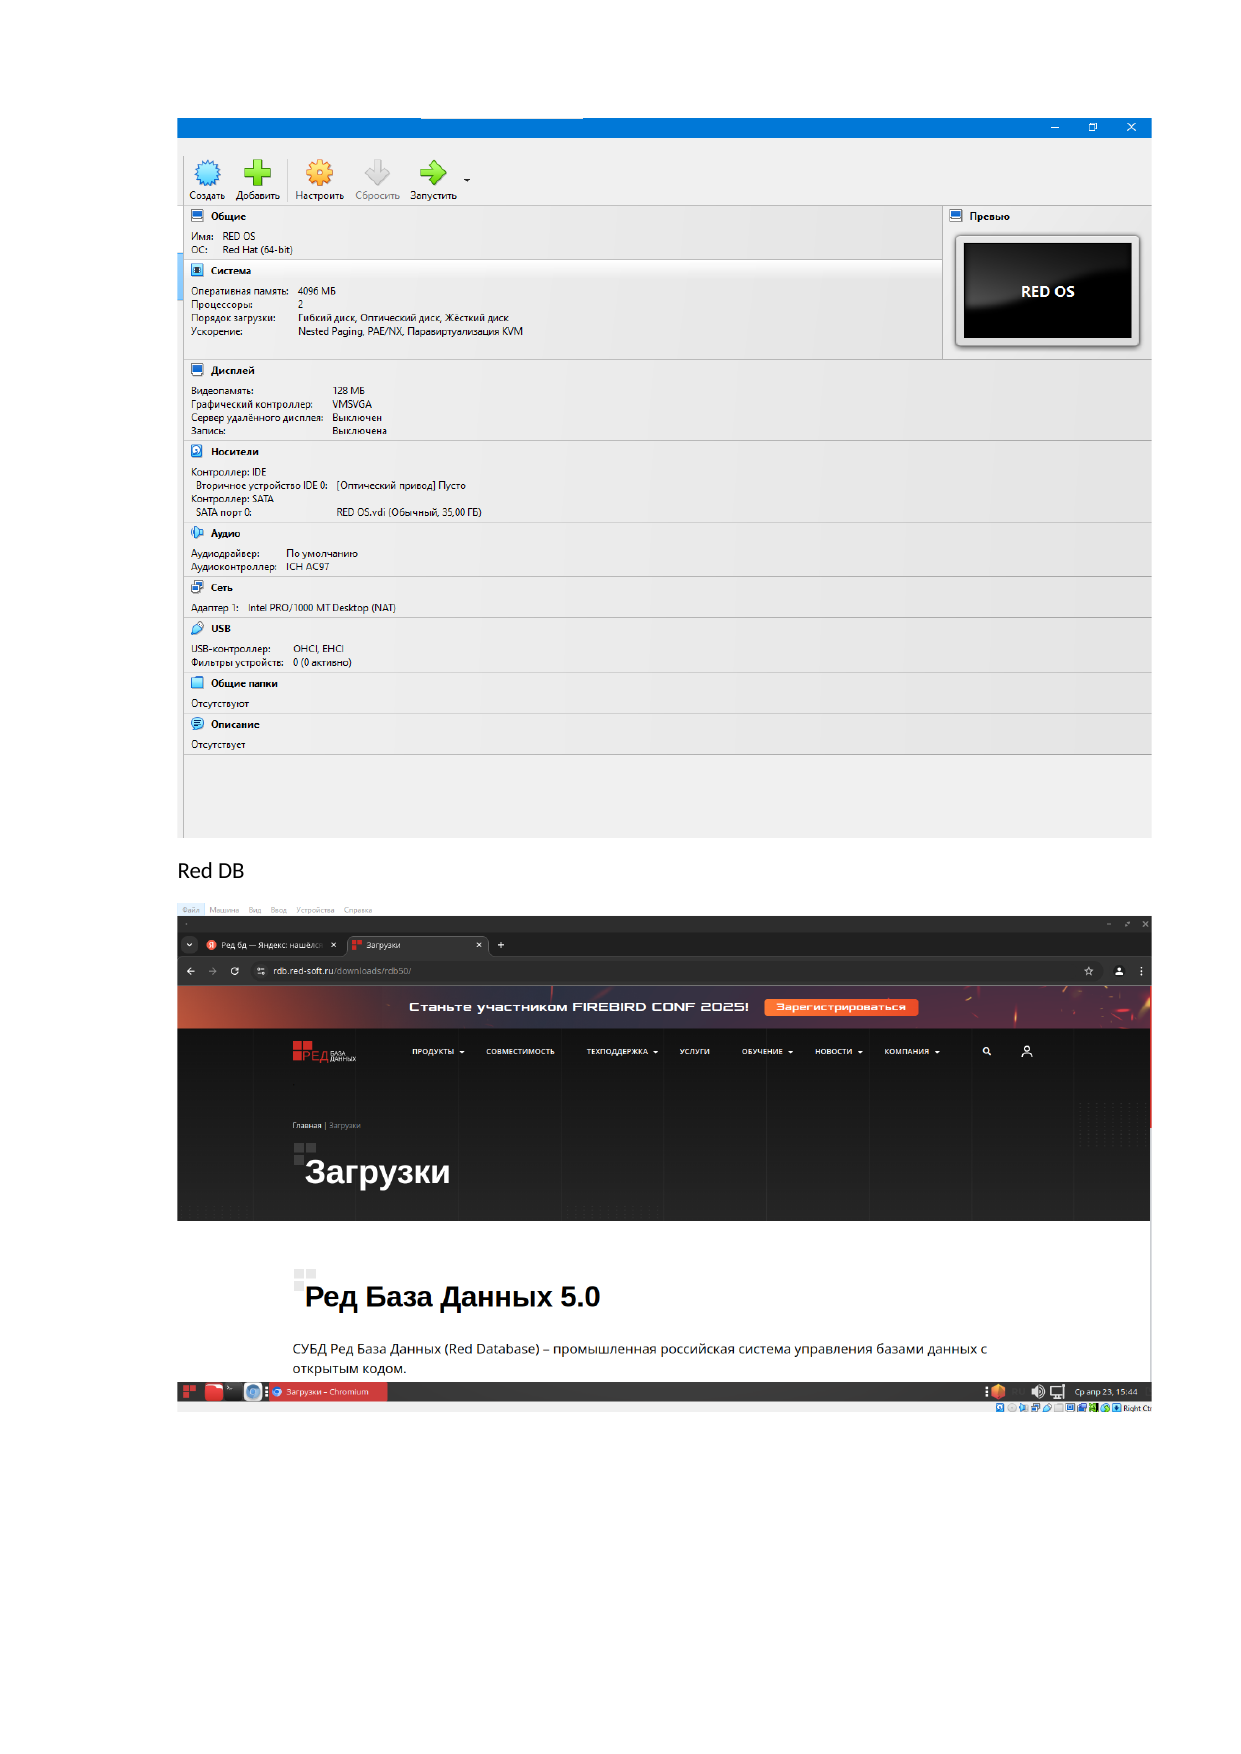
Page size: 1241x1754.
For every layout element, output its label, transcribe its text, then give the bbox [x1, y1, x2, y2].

picture [177, 118, 1152, 838]
text Red DB [177, 857, 1152, 885]
picture [177, 903, 1152, 1412]
